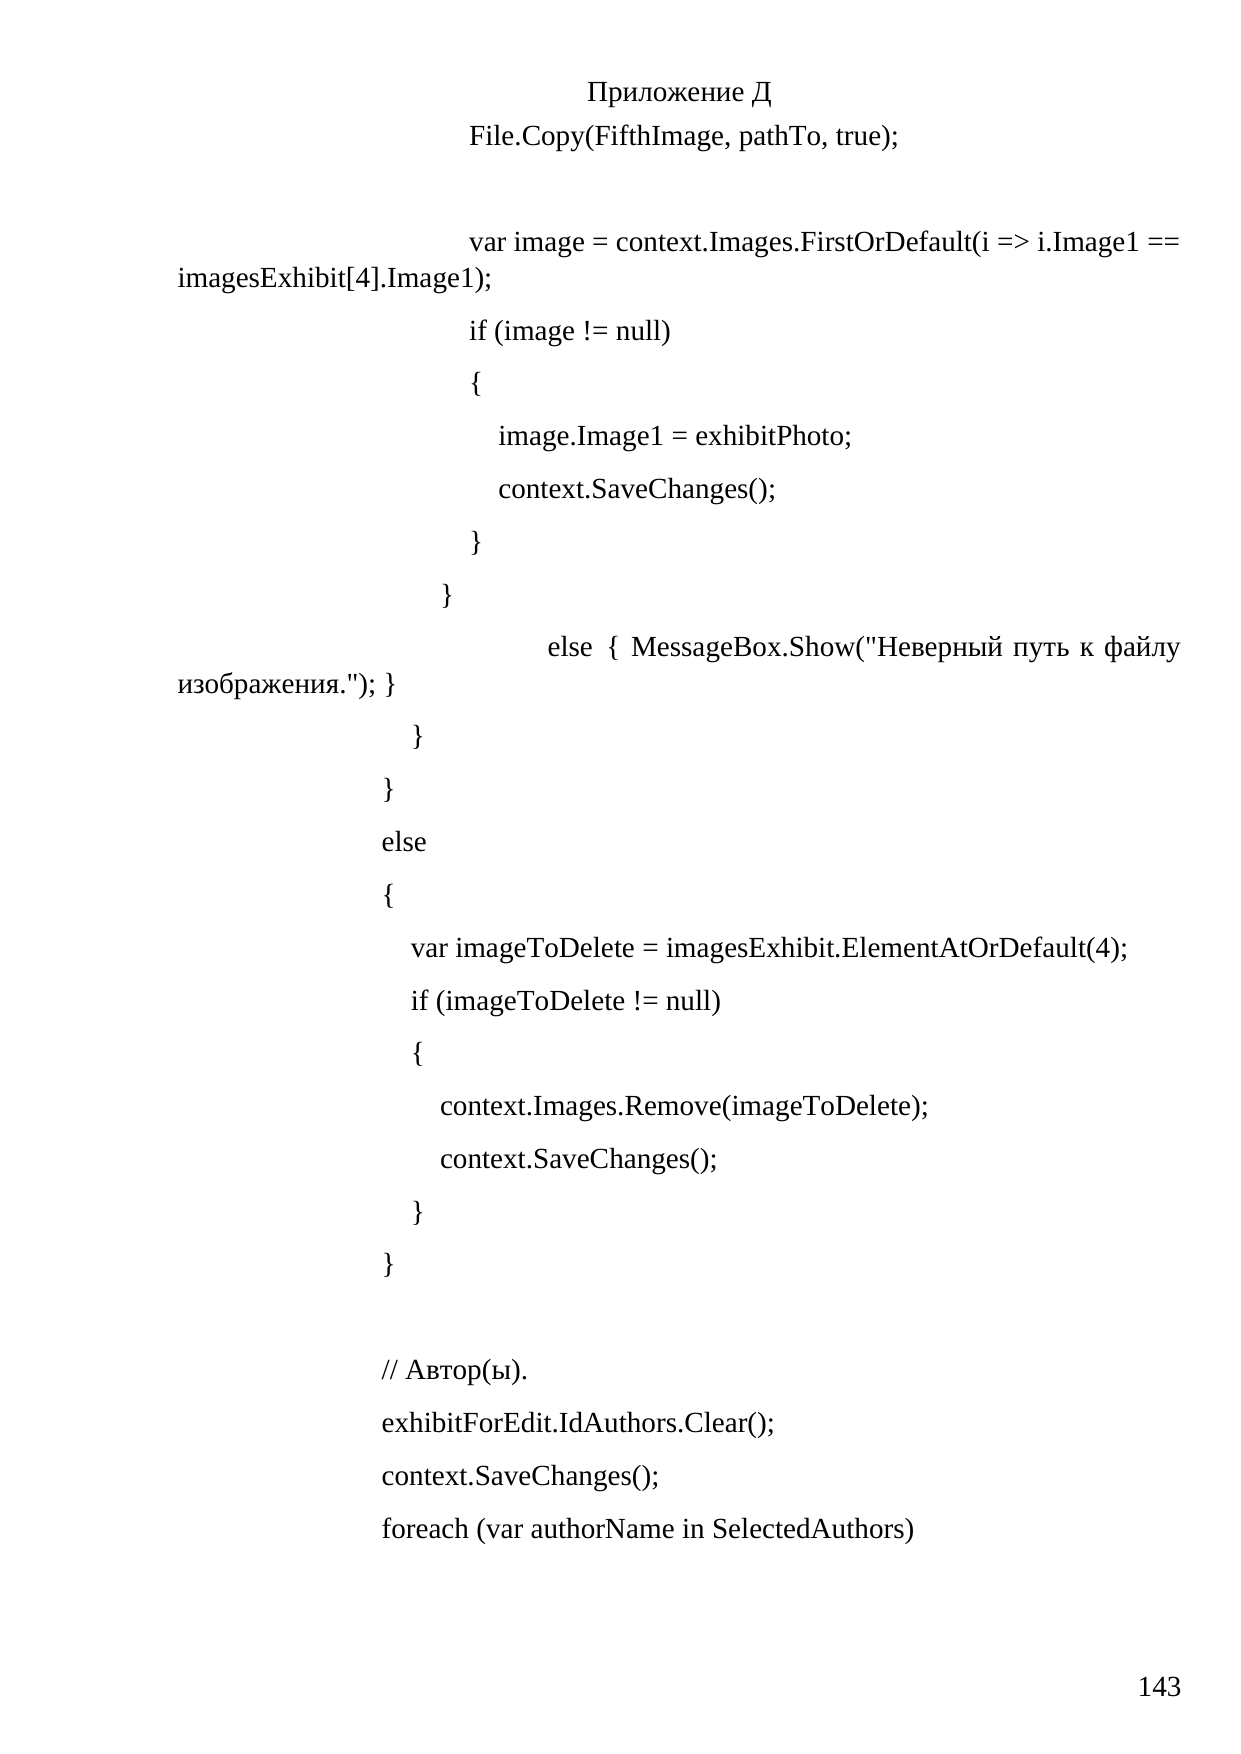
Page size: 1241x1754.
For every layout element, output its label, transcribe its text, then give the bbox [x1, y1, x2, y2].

text File.Copy(FifthImage, pathTo, true); [177, 118, 1181, 152]
text context.SaveChanges(); [177, 471, 1181, 505]
text if (imageToDelete != null) [177, 983, 1181, 1016]
text if (image != null) [177, 313, 1181, 346]
text { [177, 1035, 1181, 1069]
text } [177, 577, 1181, 610]
text context.Images.Remove(imageToDelete); [177, 1088, 1181, 1122]
text context.SaveChanges(); [177, 1141, 1181, 1174]
text exhibitForEdit.IdAuthors.Clear(); [177, 1405, 1181, 1439]
text } [177, 1194, 1181, 1227]
text // Автор(ы). [177, 1352, 1181, 1386]
text } [177, 771, 1181, 805]
text var image = context.Images.FirstOrDefault(i => i.Image1 == imagesExhibit[4].Image1); [177, 224, 1181, 293]
text foreach (var authorName in SelectedAuthors) [177, 1511, 1181, 1544]
text image.Image1 = exhibitPhoto; [177, 418, 1181, 452]
text } [177, 1247, 1181, 1280]
text else [177, 824, 1181, 858]
text { [177, 877, 1181, 911]
text context.SaveChanges(); [177, 1458, 1181, 1491]
text } [177, 718, 1181, 752]
text var imageToDelete = imagesExhibit.ElementAtOrDefault(4); [177, 930, 1181, 963]
text else { MessageBox.Show("Неверный путь к файлу изображения."); } [177, 629, 1181, 699]
text { [177, 366, 1181, 399]
text } [177, 524, 1181, 557]
